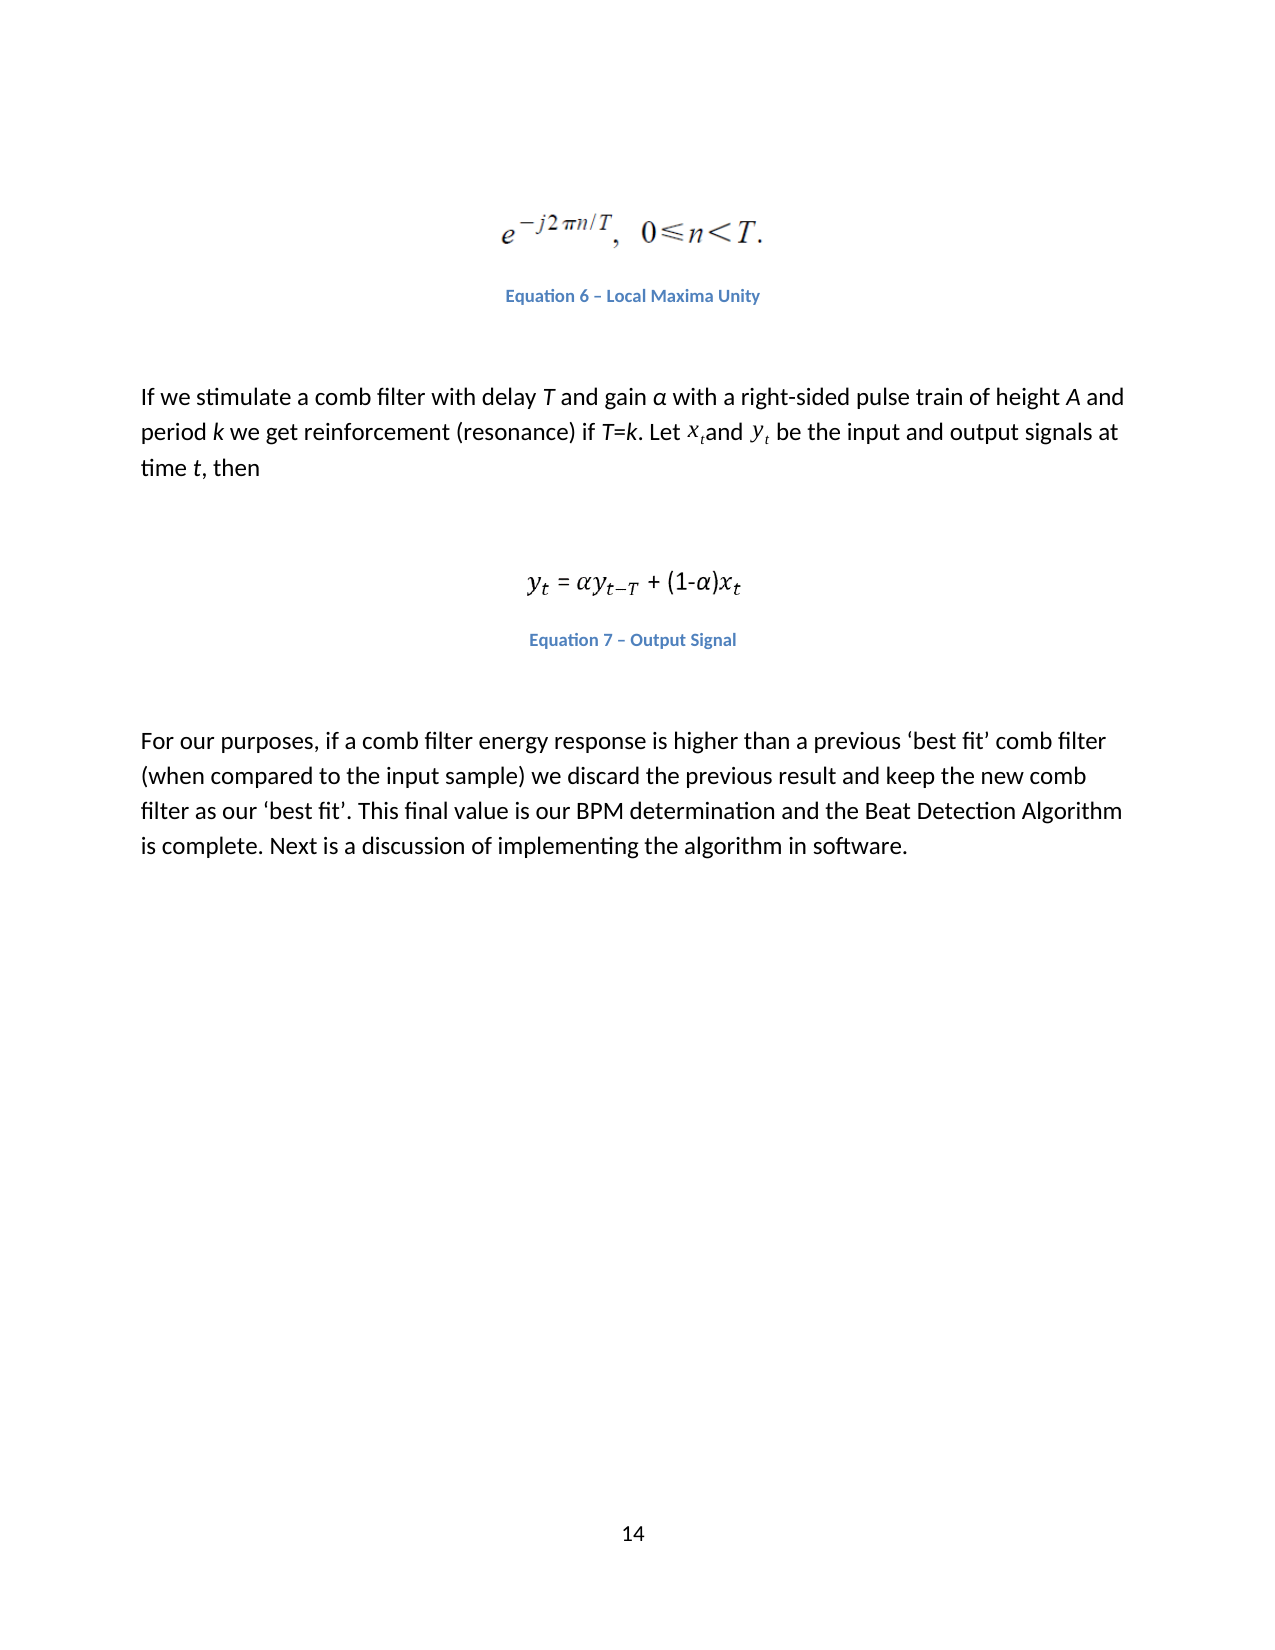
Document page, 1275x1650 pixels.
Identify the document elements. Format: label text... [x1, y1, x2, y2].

text For our purposes, if a comb filter energy response is higher than a previous ‘best fit’ comb filter (when compared to the input sample) we discard the previous result and keep the new comb filter as our ‘best fit’. This final value is our BPM determination and the Beat Detection Algorithm is complete. Next is a discussion of implementing the algorithm in software. [141, 725, 1125, 860]
picture [515, 563, 750, 604]
picture [487, 205, 779, 260]
text If we stimulate a comb filter with delay T and gain α with a right-sided pulse train of height A and period k we get reinforcement (resonance) if T=k. Let and be the input and output signals at time t, then [141, 381, 1125, 482]
